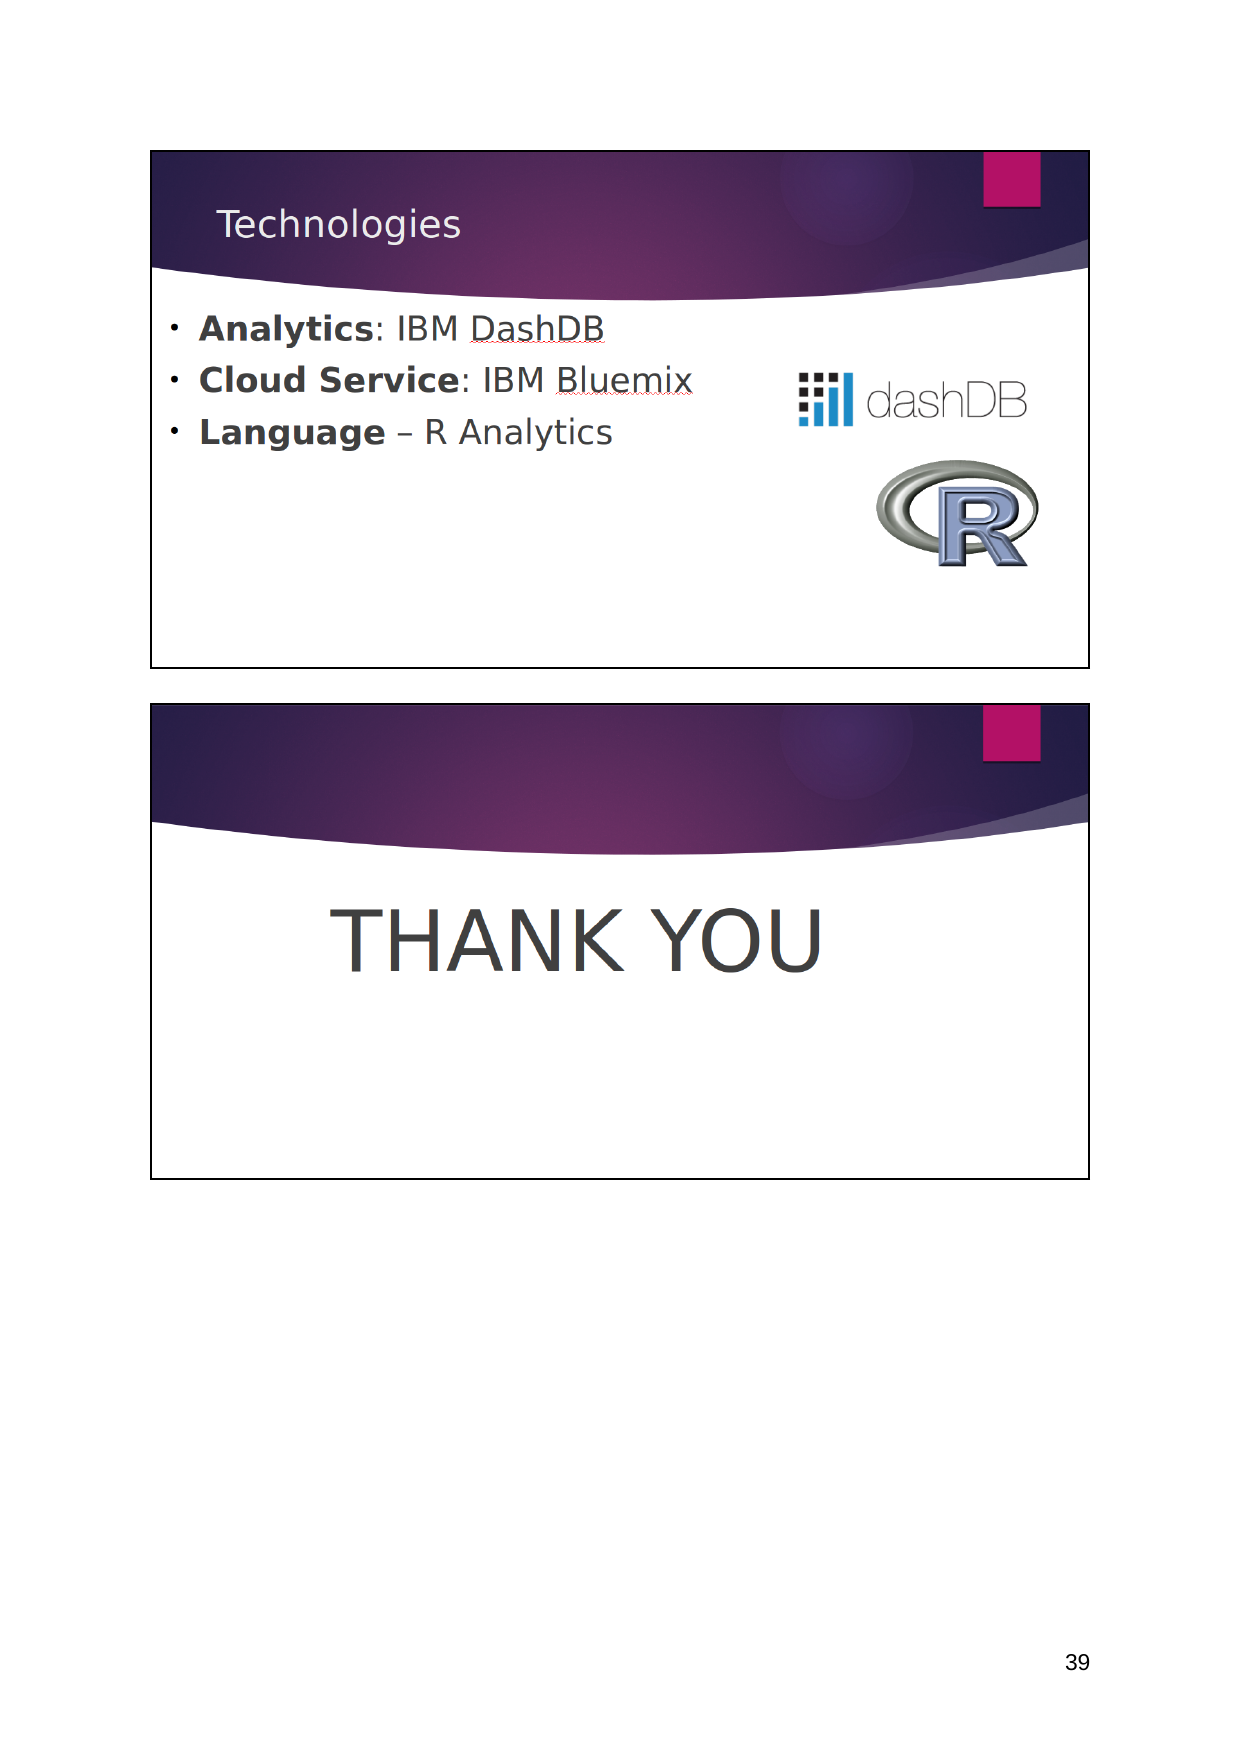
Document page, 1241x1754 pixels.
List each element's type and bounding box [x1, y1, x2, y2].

picture [152, 152, 1088, 667]
picture [152, 705, 1088, 1178]
